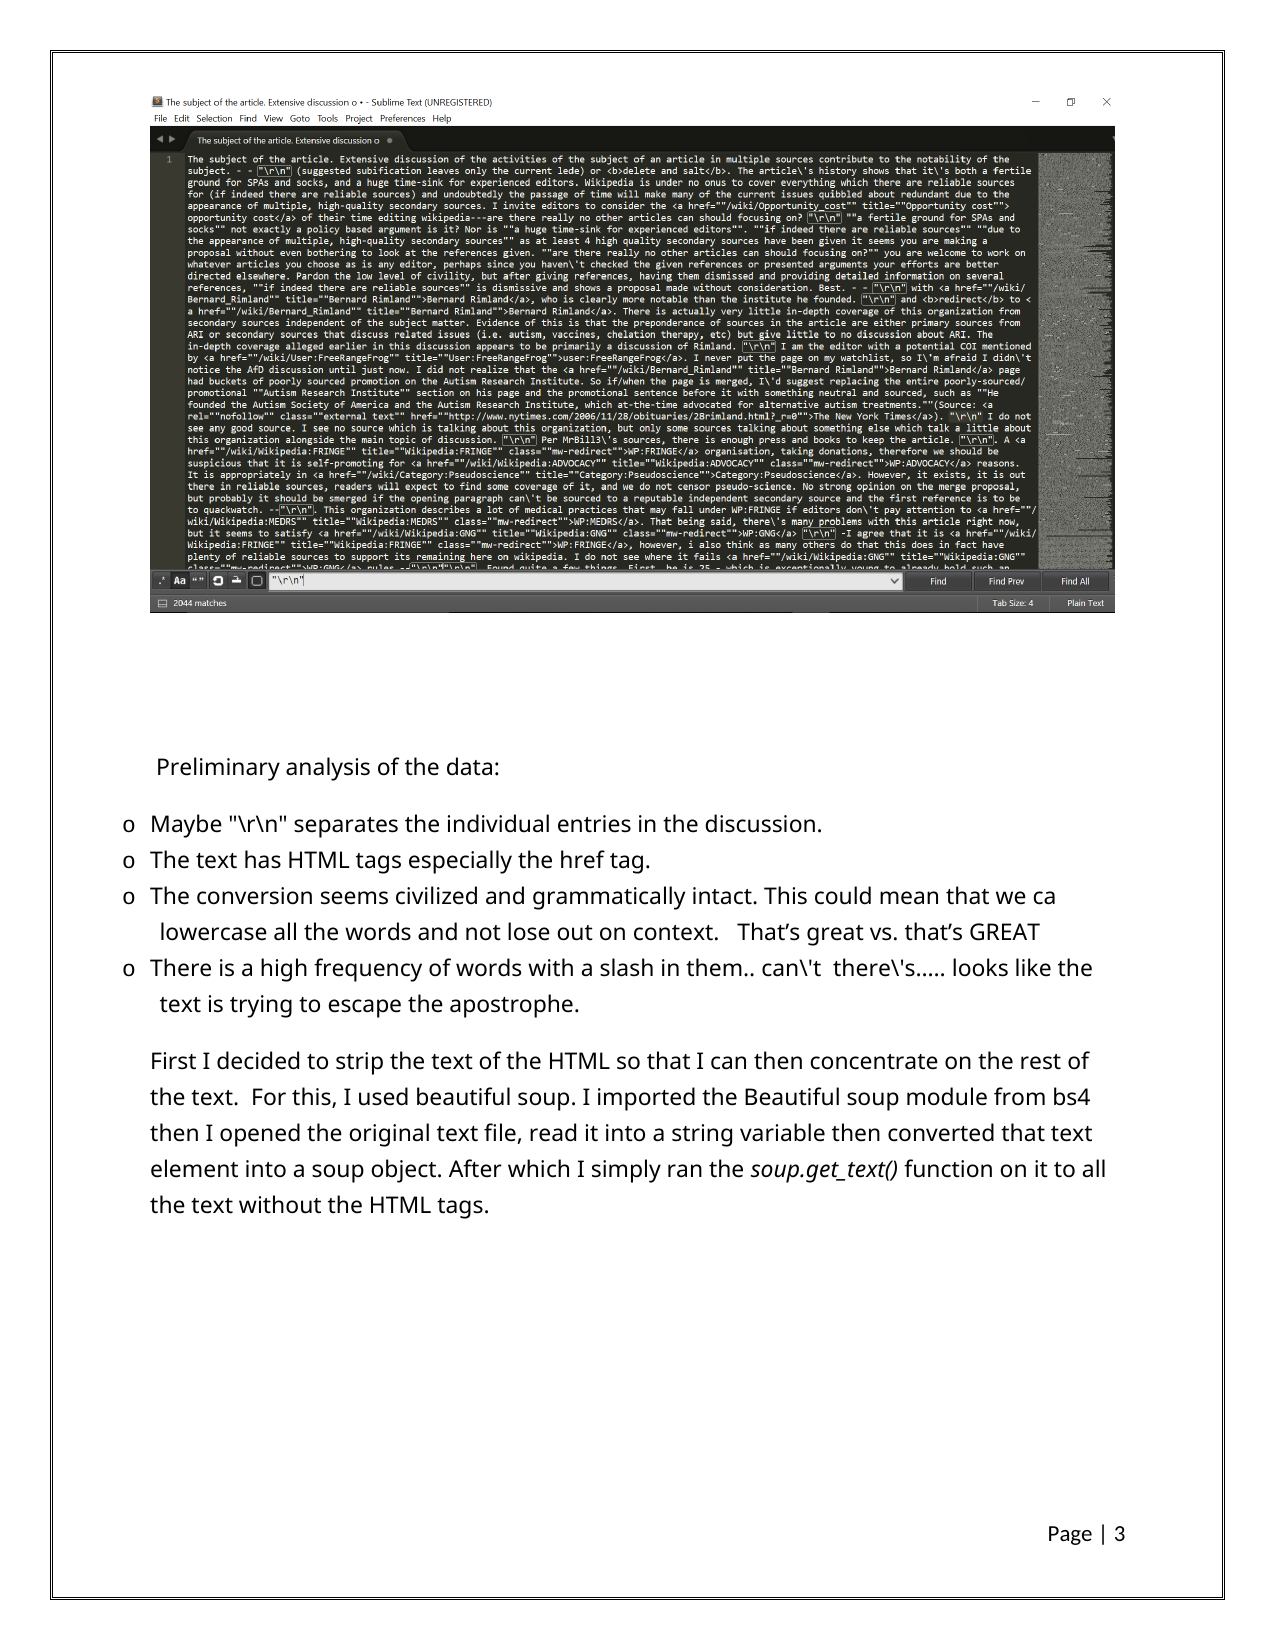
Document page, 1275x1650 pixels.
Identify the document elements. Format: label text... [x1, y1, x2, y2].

text First I decided to strip the text of the HTML so that I can then concentrate on the rest of the text. For this, I used beautiful soup. I imported the Beautiful soup module from bs4 then I opened the original text file, read it into a string variable then converted that text element into a soup object. After which I simply ran the soup.get_text() function on it to all the text without the HTML tags. [150, 1045, 1125, 1220]
list The conversion seems civilized and grammatically intact. This could mean that we ca lowercase all the words and not lose out on context. That’s great vs. that’s GREAT [122, 880, 1125, 947]
list Maybe "\r\n" separates the individual entries in the discussion. [122, 808, 1125, 839]
list There is a high frequency of words with a slash in them.. can\'t there\'s….. looks like the text is trying to escape the apostrophe. [122, 952, 1125, 1019]
list The text has HTML tags especially the href tag. [122, 844, 1125, 875]
picture [150, 93, 1115, 613]
text Preliminary analysis of the data: [150, 751, 1125, 782]
